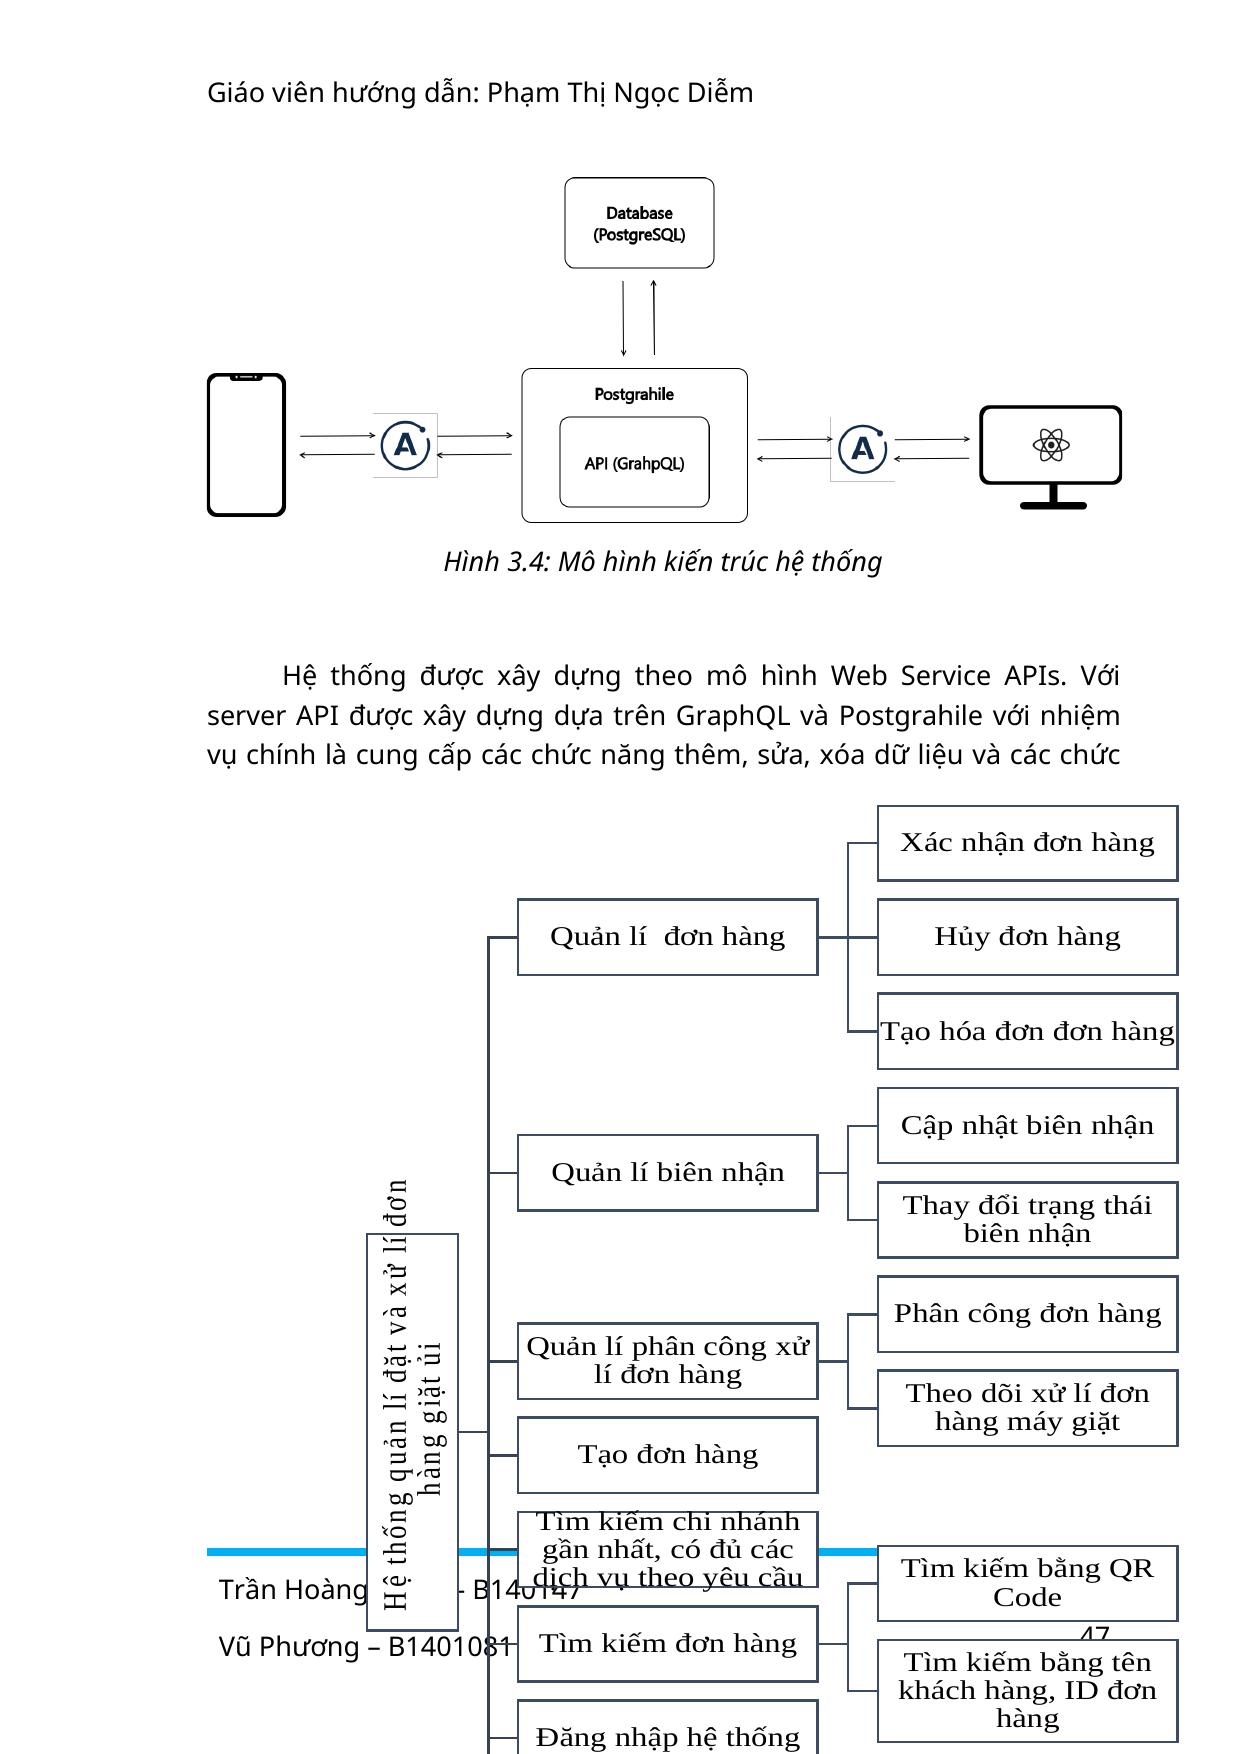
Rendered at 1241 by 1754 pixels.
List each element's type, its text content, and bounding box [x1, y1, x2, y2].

text Hệ thống được xây dựng theo mô hình Web Service APIs. Với server API được xây dựng dựa trên GraphQL và Postgrahile với nhiệm vụ chính là cung cấp các chức năng thêm, sửa, xóa dữ liệu và các chức năng xử lí khác cho client. Client thực hiện các chức năng cung cấp dữ liệu chuẩn cho server xử lí. [207, 656, 1122, 773]
picture [206, 177, 1123, 523]
